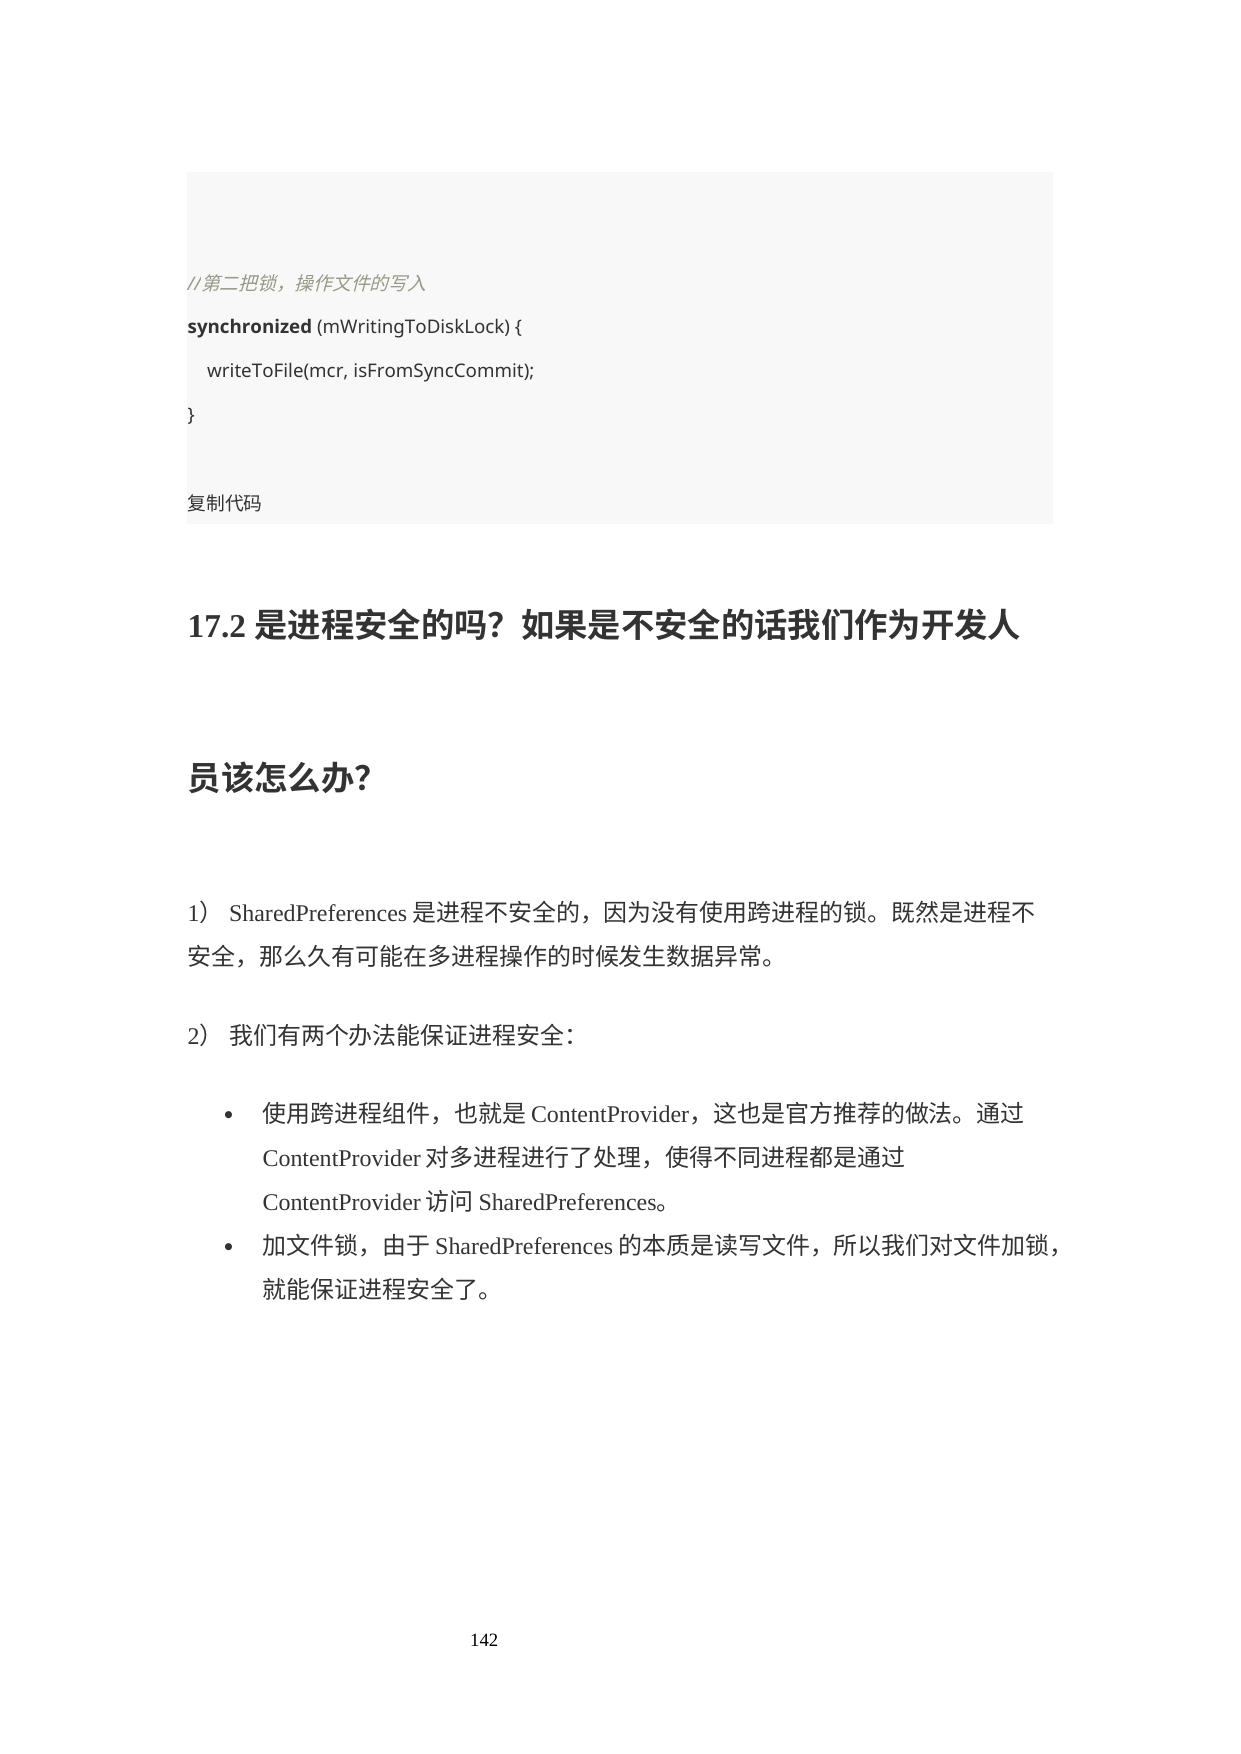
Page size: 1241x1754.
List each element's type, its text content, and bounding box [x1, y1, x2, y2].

text 1） SharedPreferences是进程不安全的，因为没有使用跨进程的锁。既然是进程不安全，那么久有可能在多进程操作的时候发生数据异常。 [187, 889, 1053, 977]
list 使用跨进程组件，也就是ContentProvider，这也是官方推荐的做法。通过ContentProvider对多进程进行了处理，使得不同进程都是通过ContentProvider访问SharedPreferences。 [225, 1090, 1053, 1222]
text 复制代码 [187, 480, 1053, 524]
text } [187, 392, 1053, 436]
subtitle 17.2 是进程安全的吗？如果是不安全的话我们作为开发人员该怎么办？ [187, 579, 1053, 820]
text writeToFile(mcr, isFromSyncCommit); [187, 348, 1053, 392]
list 加文件锁，由于SharedPreferences的本质是读写文件，所以我们对文件加锁，就能保证进程安全了。 [225, 1222, 1053, 1310]
text //第二把锁，操作文件的写入 [187, 260, 1053, 304]
text synchronized (mWritingToDiskLock) { [187, 304, 1053, 348]
text 2） 我们有两个办法能保证进程安全： [187, 1012, 1053, 1056]
